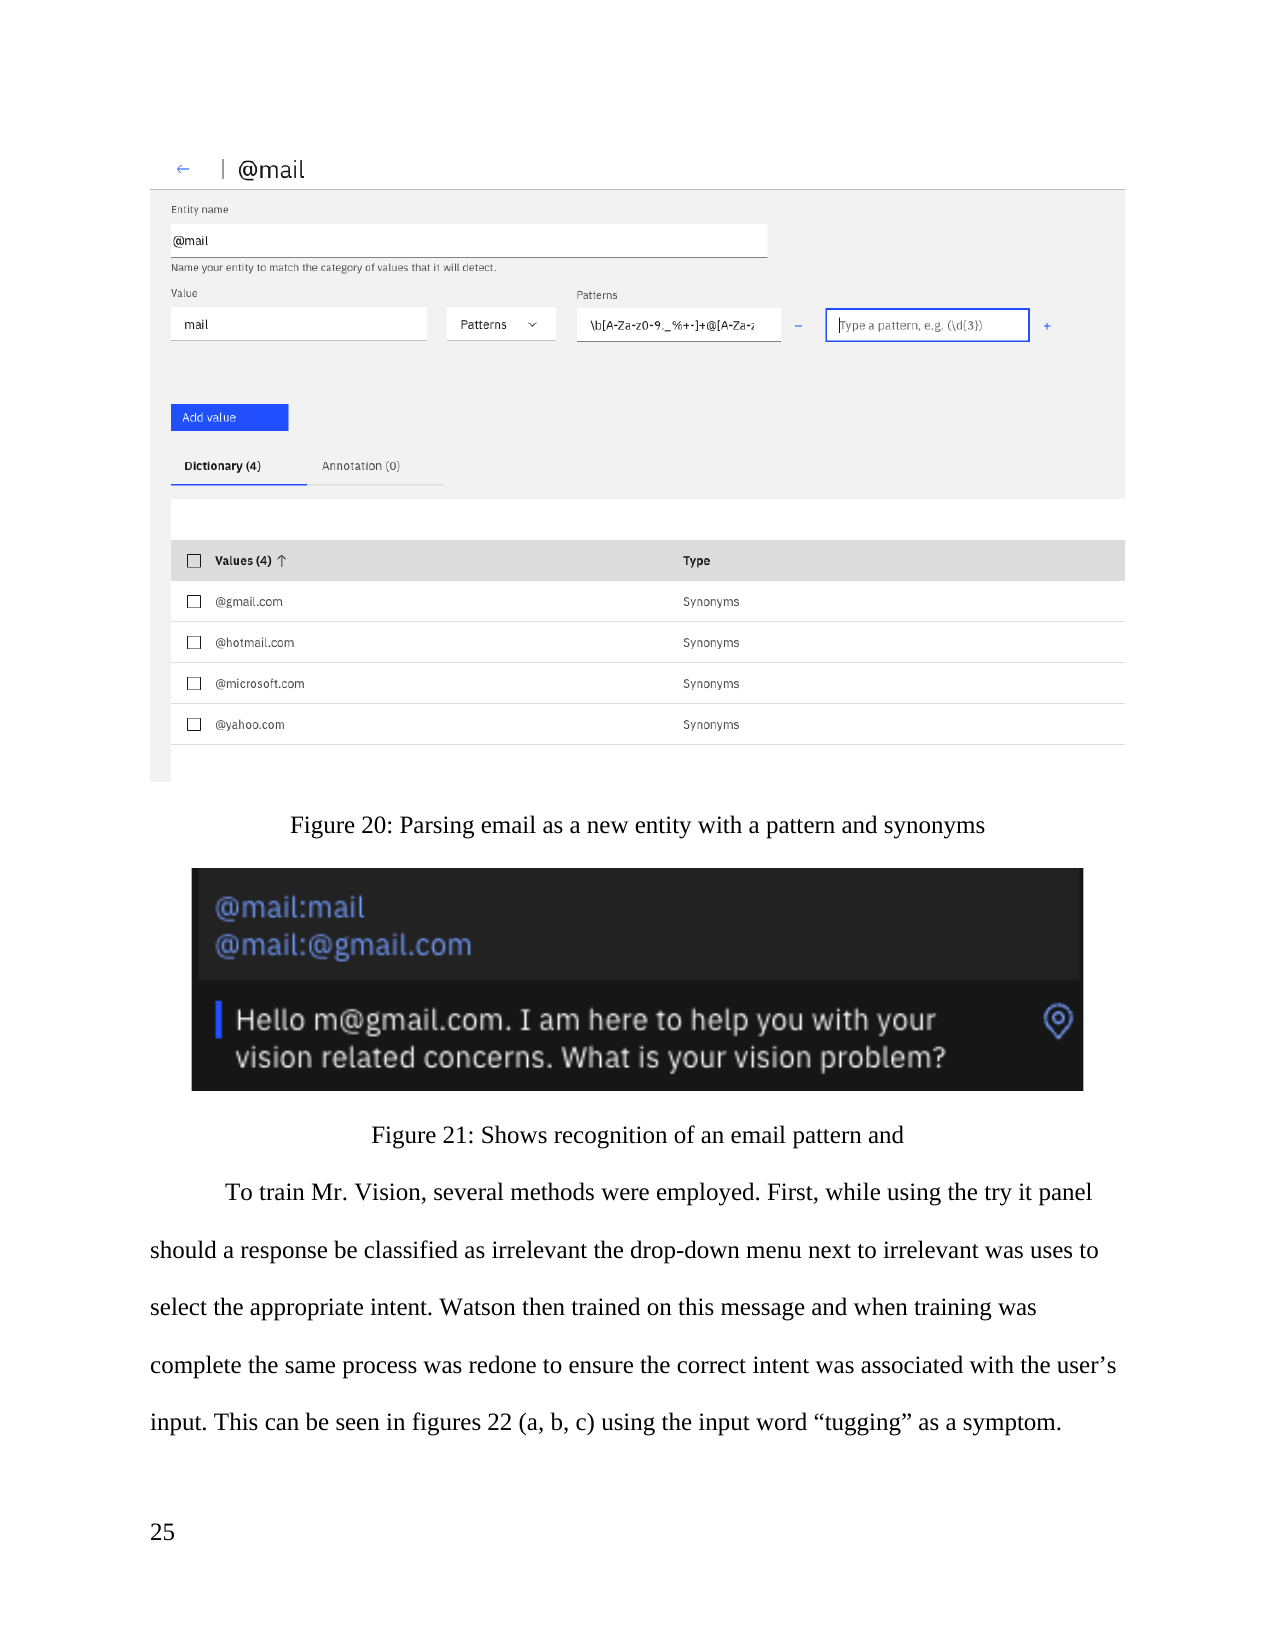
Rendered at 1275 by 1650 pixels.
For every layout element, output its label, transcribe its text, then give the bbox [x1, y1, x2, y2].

text Figure 21: Shows recognition of an email pattern and [150, 1120, 1125, 1148]
picture [191, 868, 1084, 1091]
text To train Mr. Vision, several methods were employed. First, while using the try it panel should a response be classified as irrelevant the drop-down menu next to irrelevant was uses to select the appropriate intent. Watson then trained on this message and when training was complete the same process was redone to ensure the correct intent was associated with the user’s input. This can be seen in figures 22 (a, b, c) using the input word “tugging” as a symptom. [150, 1177, 1125, 1436]
text Figure 20: Parsing email as a new entity with a pattern and synonyms [150, 811, 1125, 839]
picture [150, 150, 1125, 782]
